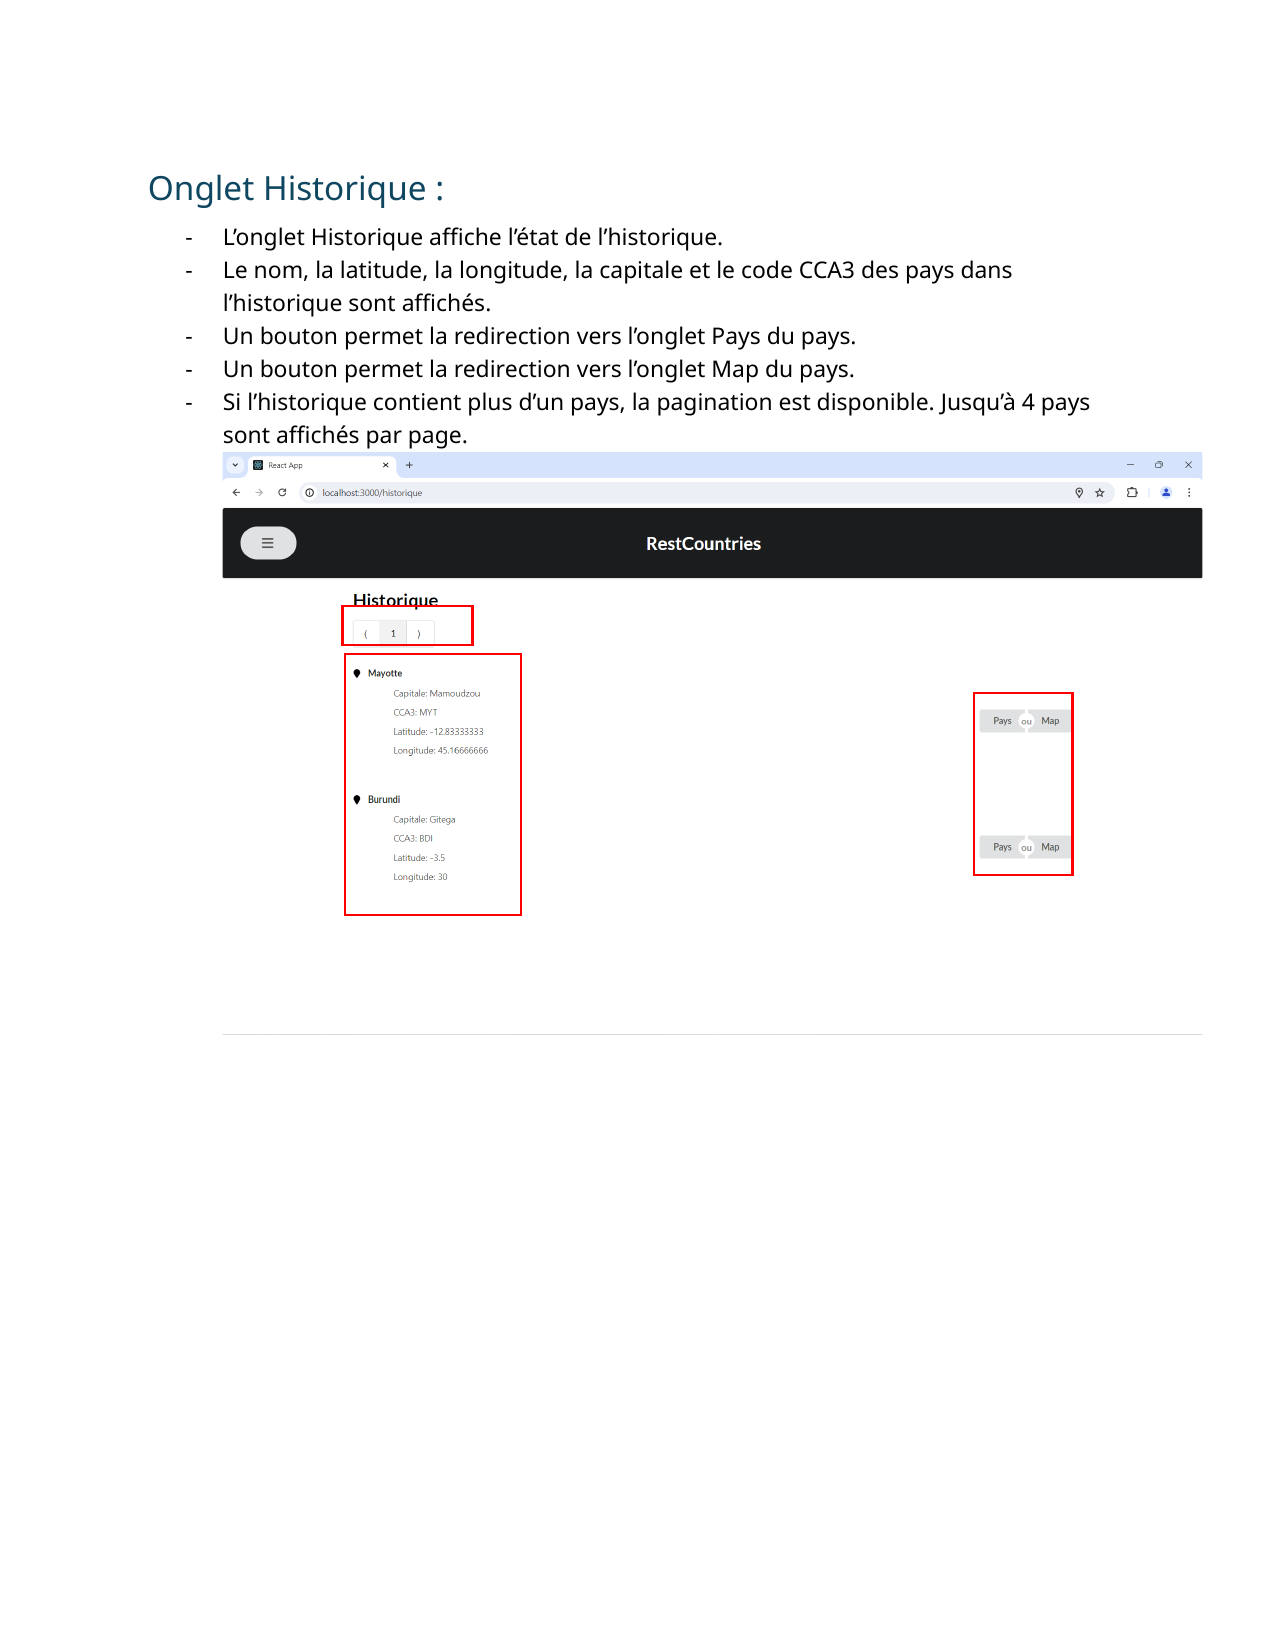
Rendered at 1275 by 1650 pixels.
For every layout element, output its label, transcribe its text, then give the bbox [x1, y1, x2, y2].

subtitle Onglet Historique : [148, 164, 1127, 210]
picture [222, 452, 1203, 1035]
list L’onglet Historique affiche l’état de l’historique. [185, 221, 1127, 252]
list Un bouton permet la redirection vers l’onglet Map du pays. [185, 353, 1127, 384]
list Le nom, la latitude, la longitude, la capitale et le code CCA3 des pays dans l’historique sont affichés. [185, 254, 1127, 318]
list Un bouton permet la redirection vers l’onglet Pays du pays. [185, 320, 1127, 351]
